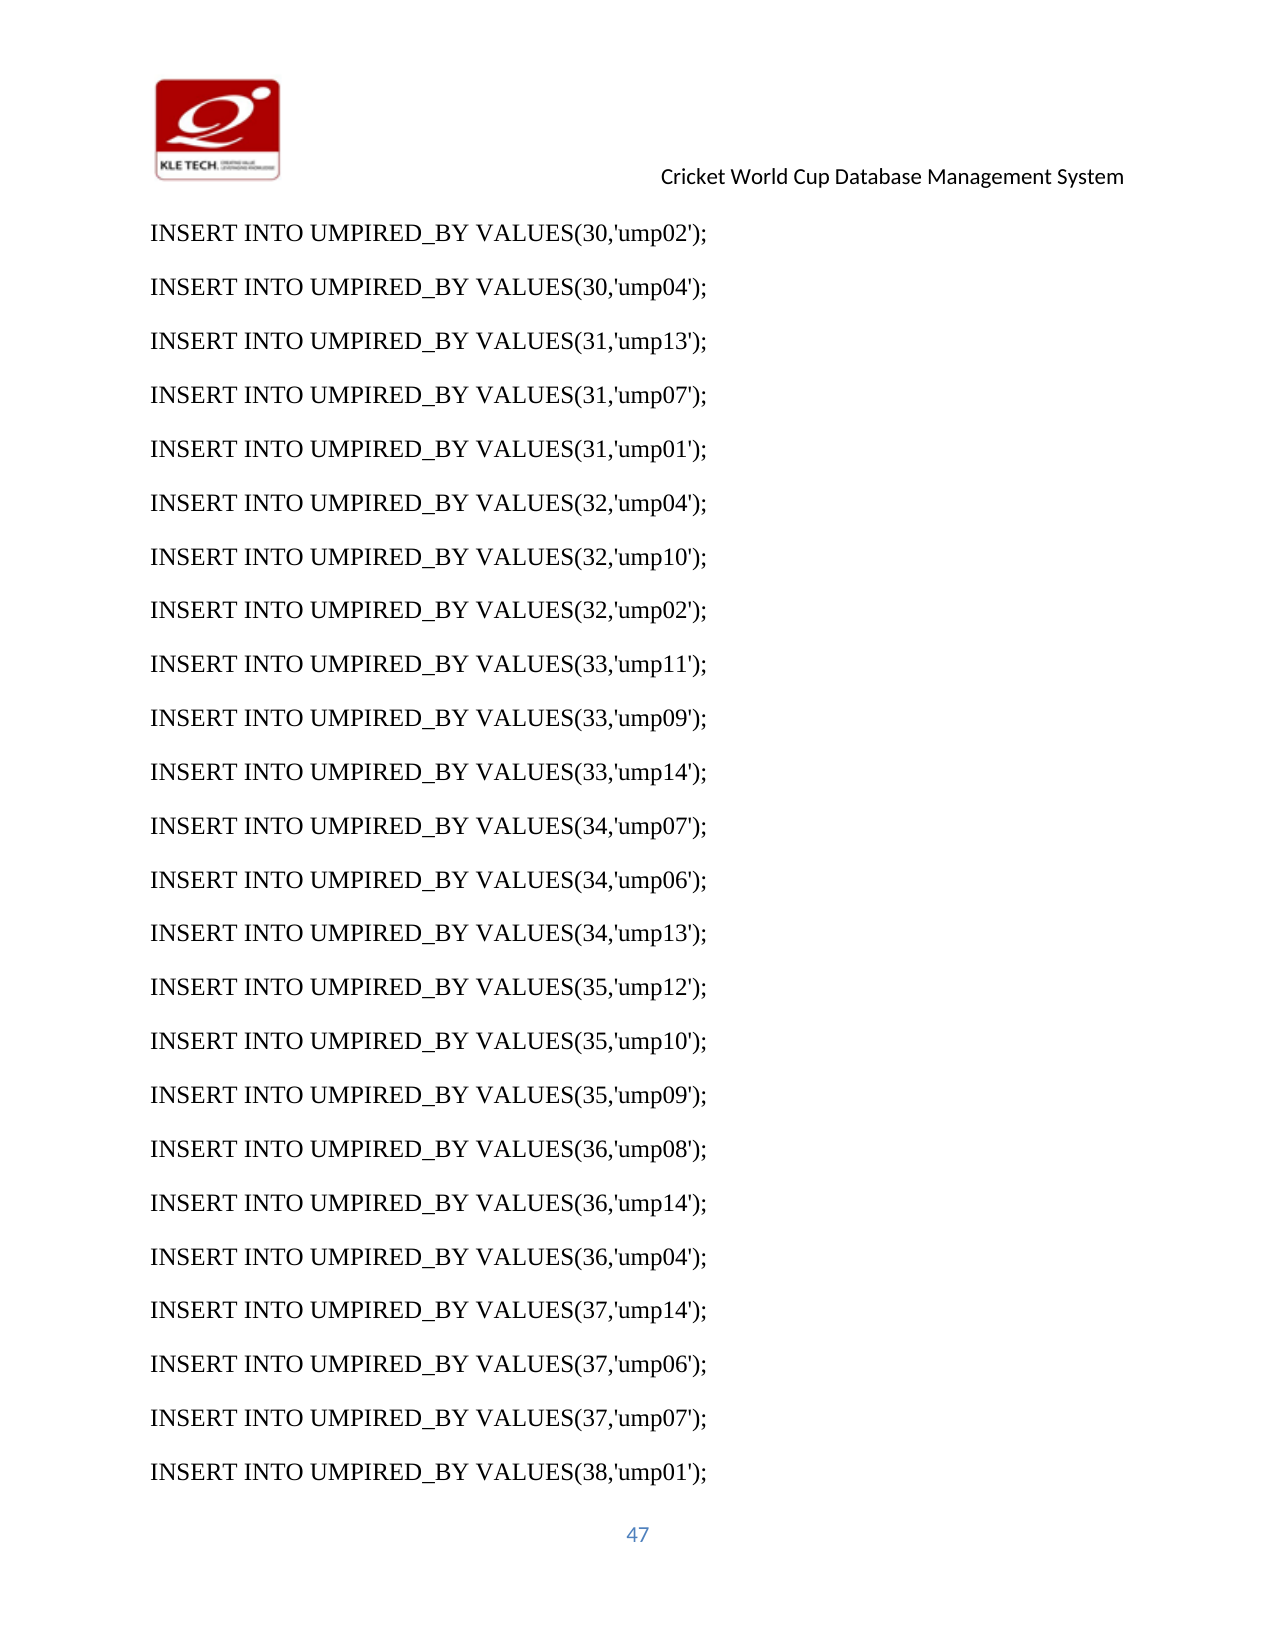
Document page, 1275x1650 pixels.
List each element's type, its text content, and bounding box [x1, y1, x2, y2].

text INSERT INTO UMPIRED_BY VALUES(35,'ump09'); [150, 1080, 1125, 1109]
text INSERT INTO UMPIRED_BY VALUES(33,'ump11'); [150, 649, 1125, 678]
text INSERT INTO UMPIRED_BY VALUES(33,'ump09'); [150, 703, 1125, 732]
text INSERT INTO UMPIRED_BY VALUES(34,'ump13'); [150, 918, 1125, 947]
text INSERT INTO UMPIRED_BY VALUES(35,'ump12'); [150, 972, 1125, 1001]
text INSERT INTO UMPIRED_BY VALUES(32,'ump02'); [150, 595, 1125, 624]
picture [150, 73, 285, 185]
text INSERT INTO UMPIRED_BY VALUES(36,'ump14'); [150, 1188, 1125, 1217]
text INSERT INTO UMPIRED_BY VALUES(36,'ump08'); [150, 1134, 1125, 1163]
text INSERT INTO UMPIRED_BY VALUES(32,'ump10'); [150, 542, 1125, 570]
text INSERT INTO UMPIRED_BY VALUES(32,'ump04'); [150, 488, 1125, 516]
text INSERT INTO UMPIRED_BY VALUES(34,'ump07'); [150, 811, 1125, 839]
text INSERT INTO UMPIRED_BY VALUES(36,'ump04'); [150, 1242, 1125, 1270]
text INSERT INTO UMPIRED_BY VALUES(37,'ump06'); [150, 1349, 1125, 1378]
text INSERT INTO UMPIRED_BY VALUES(37,'ump14'); [150, 1296, 1125, 1324]
text INSERT INTO UMPIRED_BY VALUES(30,'ump02'); [150, 218, 1125, 247]
text INSERT INTO UMPIRED_BY VALUES(31,'ump07'); [150, 380, 1125, 409]
text INSERT INTO UMPIRED_BY VALUES(31,'ump13'); [150, 326, 1125, 355]
text INSERT INTO UMPIRED_BY VALUES(30,'ump04'); [150, 272, 1125, 301]
text INSERT INTO UMPIRED_BY VALUES(33,'ump14'); [150, 757, 1125, 786]
text INSERT INTO UMPIRED_BY VALUES(34,'ump06'); [150, 865, 1125, 893]
text INSERT INTO UMPIRED_BY VALUES(31,'ump01'); [150, 434, 1125, 463]
text INSERT INTO UMPIRED_BY VALUES(35,'ump10'); [150, 1026, 1125, 1055]
text INSERT INTO UMPIRED_BY VALUES(37,'ump07'); [150, 1403, 1125, 1432]
text INSERT INTO UMPIRED_BY VALUES(38,'ump01'); [150, 1457, 1125, 1486]
